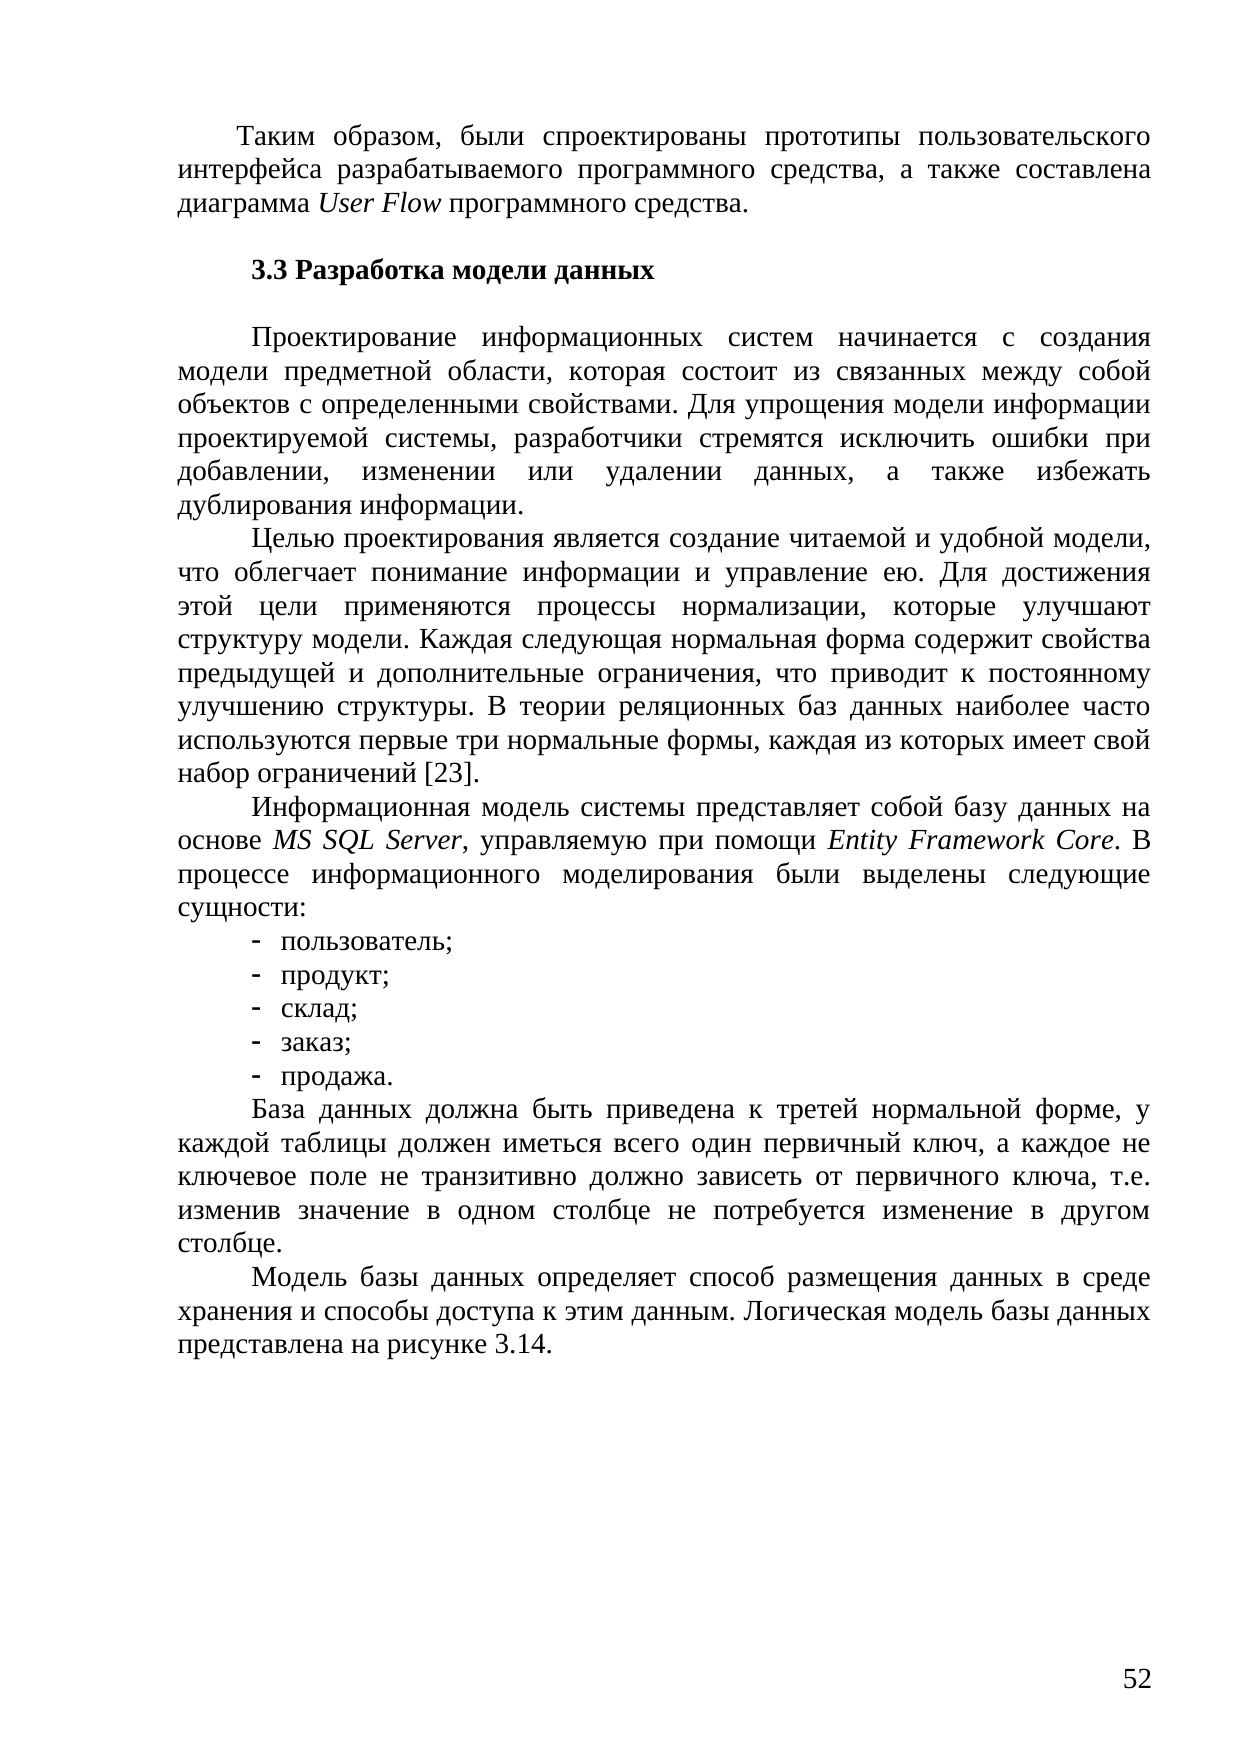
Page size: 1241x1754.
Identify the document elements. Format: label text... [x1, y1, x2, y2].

list продукт; [251, 957, 1152, 990]
list склад; [251, 990, 1152, 1024]
list пользователь; [251, 923, 1152, 957]
text Проектирование информационных систем начинается с создания модели предметной области, которая состоит из связанных между собой объектов с определенными свойствами. Для упрощения модели информации проектируемой системы, разработчики стремятся исключить ошибки при добавлении, изменении или удалении данных, а также избежать дублирования информации. [177, 319, 1152, 521]
text Таким образом, были спроектированы прототипы пользовательского интерфейса разрабатываемого программного средства, а также составлена диаграмма User Flow программного средства. [177, 118, 1152, 219]
text Информационная модель системы представляет собой базу данных на основе MS SQL Server, управляемую при помощи Entity Framework Core. В процессе информационного моделирования были выделены следующие сущности: [177, 789, 1152, 923]
text База данных должна быть приведена к третей нормальной форме, у каждой таблицы должен иметься всего один первичный ключ, а каждое не ключевое поле не транзитивно должно зависеть от первичного ключа, т.е. изменив значение в одном столбце не потребуется изменение в другом столбце. [177, 1091, 1152, 1259]
list заказ; [251, 1024, 1152, 1058]
text Целью проектирования является создание читаемой и удобной модели, что облегчает понимание информации и управление ею. Для достижения этой цели применяются процессы нормализации, которые улучшают структуру модели. Каждая следующая нормальная форма содержит свойства предыдущей и дополнительные ограничения, что приводит к постоянному улучшению структуры. В теории реляционных баз данных наиболее часто используются первые три нормальные формы, каждая из которых имеет свой набор ограничений [23]. [177, 521, 1152, 789]
text Модель базы данных определяет способ размещения данных в среде хранения и способы доступа к этим данным. Логическая модель базы данных представлена на рисунке 3.14. [177, 1259, 1152, 1360]
list 3.3 Разработка модели данных [177, 252, 1140, 286]
list продажа. [251, 1058, 1152, 1091]
